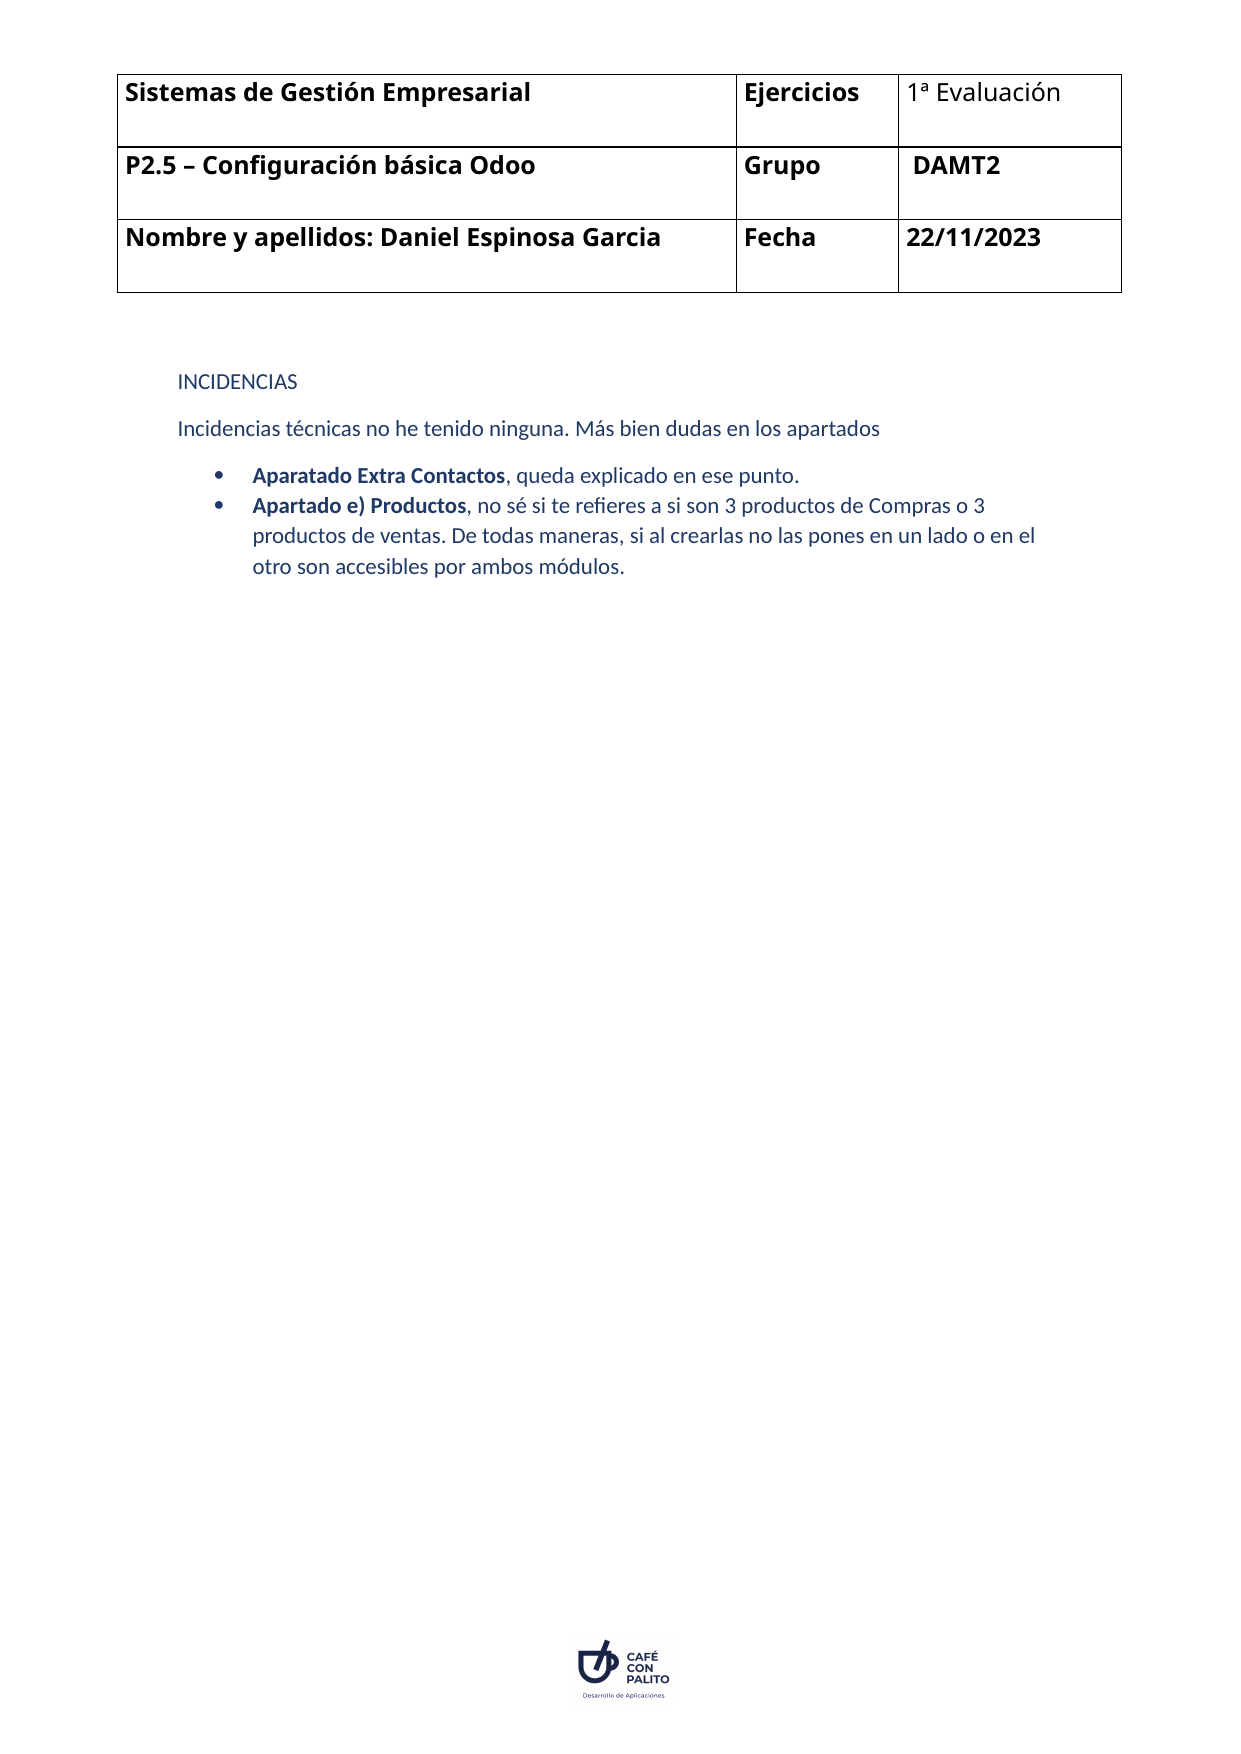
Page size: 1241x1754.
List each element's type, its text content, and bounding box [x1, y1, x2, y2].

picture [571, 1632, 675, 1708]
list Aparatado Extra Contactos, queda explicado en ese punto. [215, 461, 1063, 489]
list Apartado e) Productos, no sé si te refieres a si son 3 productos de Compras o 3 productos de ventas. De todas maneras, si al crearlas no las pones en un lado o en el otro son accesibles por ambos módulos. [215, 491, 1063, 580]
text INCIDENCIAS [177, 367, 1063, 396]
text Incidencias técnicas no he tenido ninguna. Más bien dudas en los apartados [177, 414, 1063, 442]
